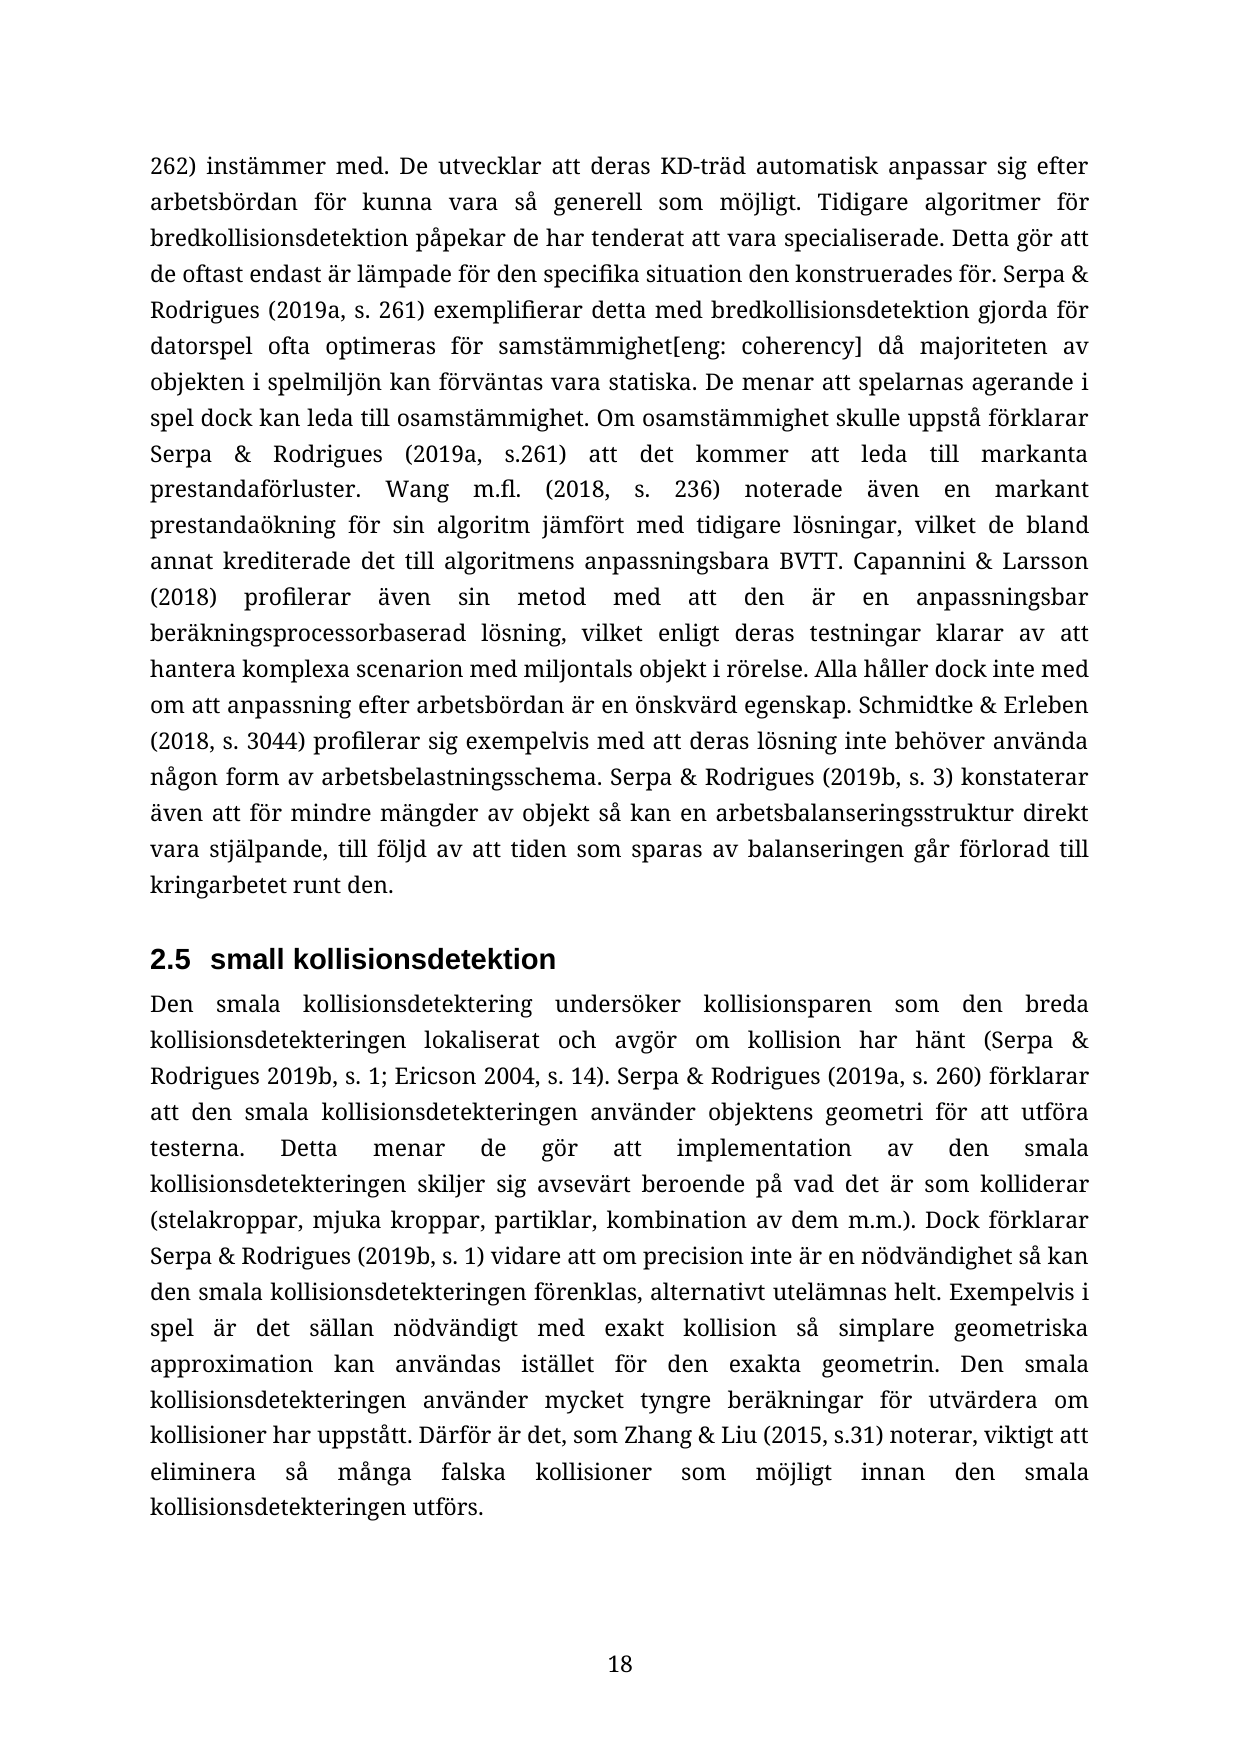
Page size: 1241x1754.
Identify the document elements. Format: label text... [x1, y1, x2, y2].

text Den smala kollisionsdetektering undersöker kollisionsparen som den breda kollisionsdetekteringen lokaliserat och avgör om kollision har hänt (Serpa & Rodrigues 2019b, s. 1; Ericson 2004, s. 14). Serpa & Rodrigues (2019a, s. 260) förklarar att den smala kollisionsdetekteringen använder objektens geometri för att utföra testerna. Detta menar de gör att implementation av den smala kollisionsdetekteringen skiljer sig avsevärt beroende på vad det är som kolliderar (stelakroppar, mjuka kroppar, partiklar, kombination av dem m.m.). Dock förklarar Serpa & Rodrigues (2019b, s. 1) vidare att om precision inte är en nödvändighet så kan den smala kollisionsdetekteringen förenklas, alternativt utelämnas helt. Exempelvis i spel är det sällan nödvändigt med exakt kollision så simplare geometriska approximation kan användas istället för den exakta geometrin. Den smala kollisionsdetekteringen använder mycket tyngre beräkningar för utvärdera om kollisioner har uppstått. Därför är det, som Zhang & Liu (2015, s.31) noterar, viktigt att eliminera så många falska kollisioner som möjligt innan den smala kollisionsdetekteringen utförs. [150, 988, 1090, 1523]
subtitle small kollisionsdetektion [150, 942, 1090, 976]
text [150, 150, 1090, 900]
